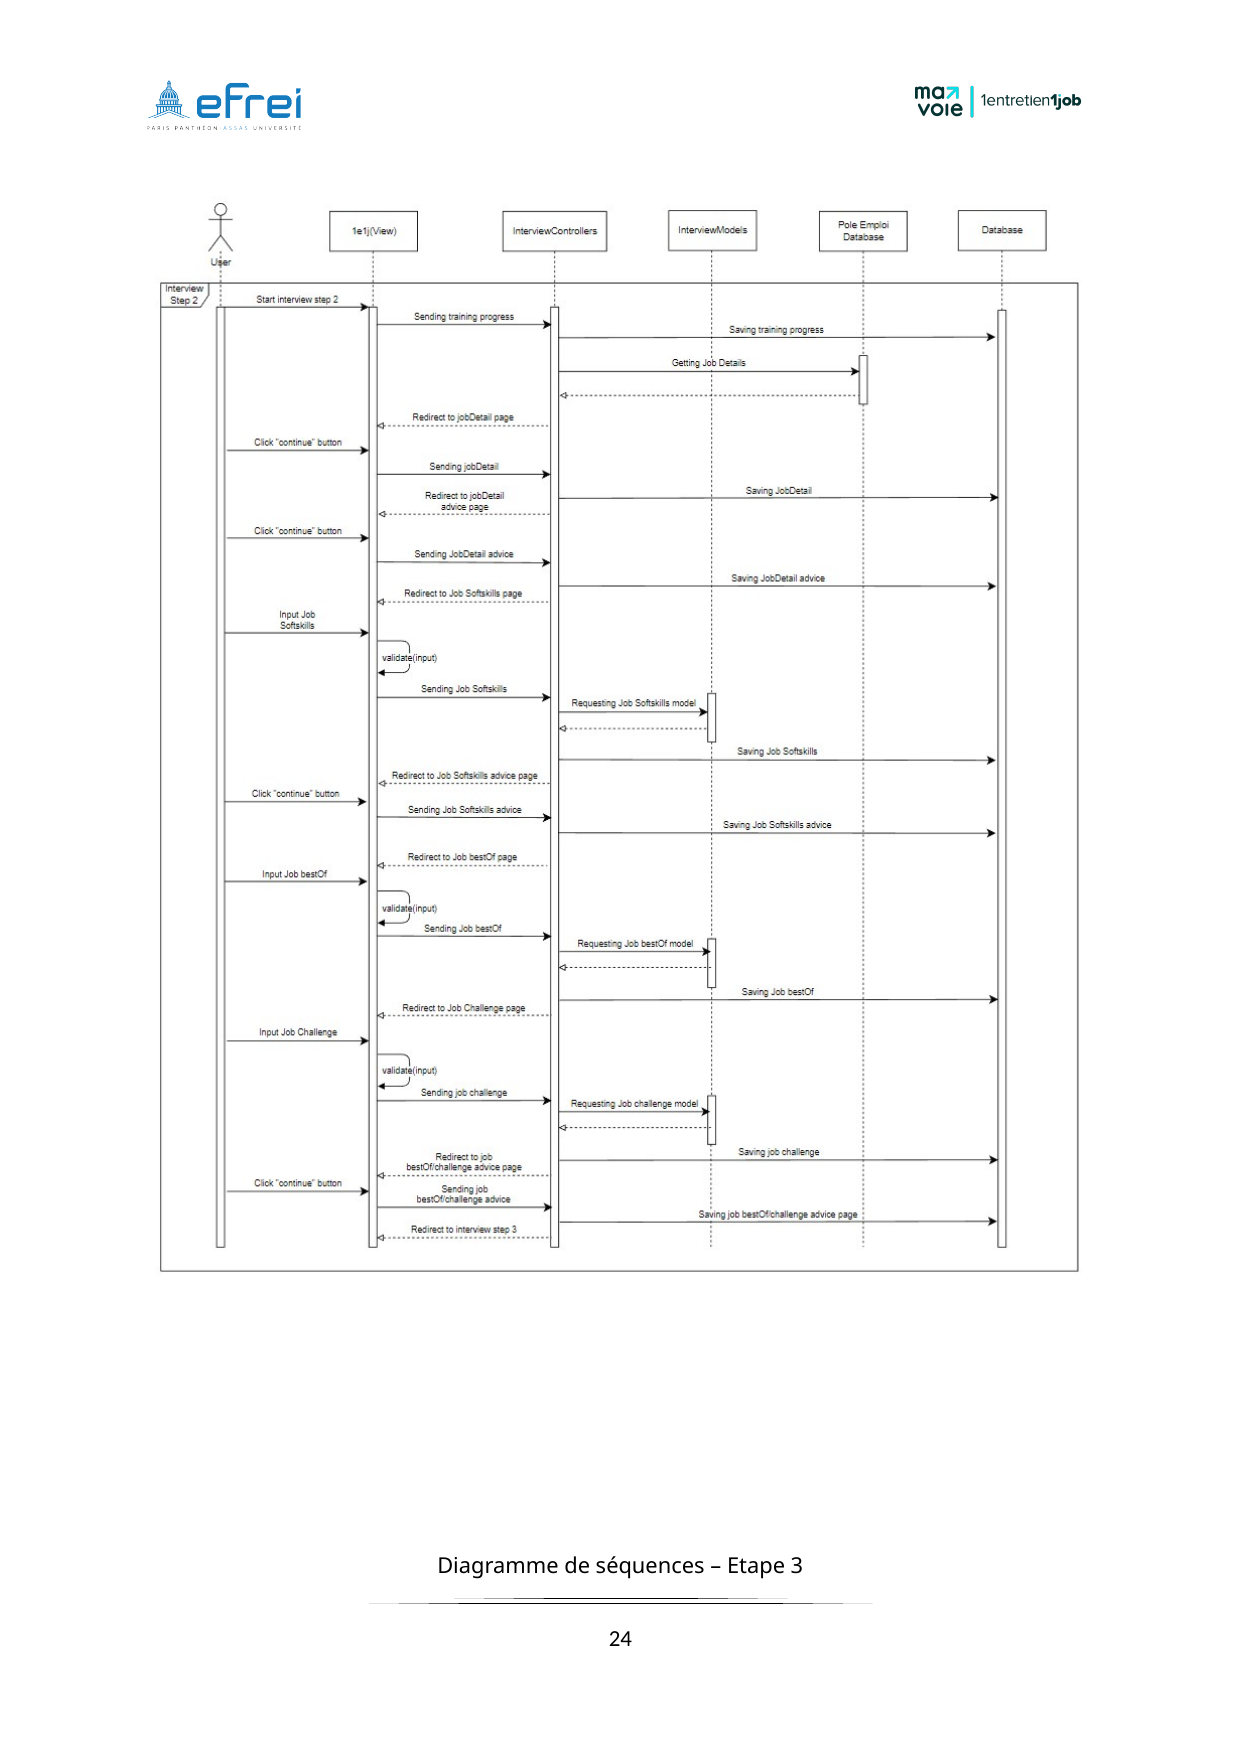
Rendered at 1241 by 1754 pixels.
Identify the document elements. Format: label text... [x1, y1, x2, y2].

picture [147, 80, 301, 130]
picture [903, 73, 1093, 130]
picture [147, 196, 1093, 1287]
text Diagramme de séquences – Etape 3 [148, 1549, 1093, 1579]
